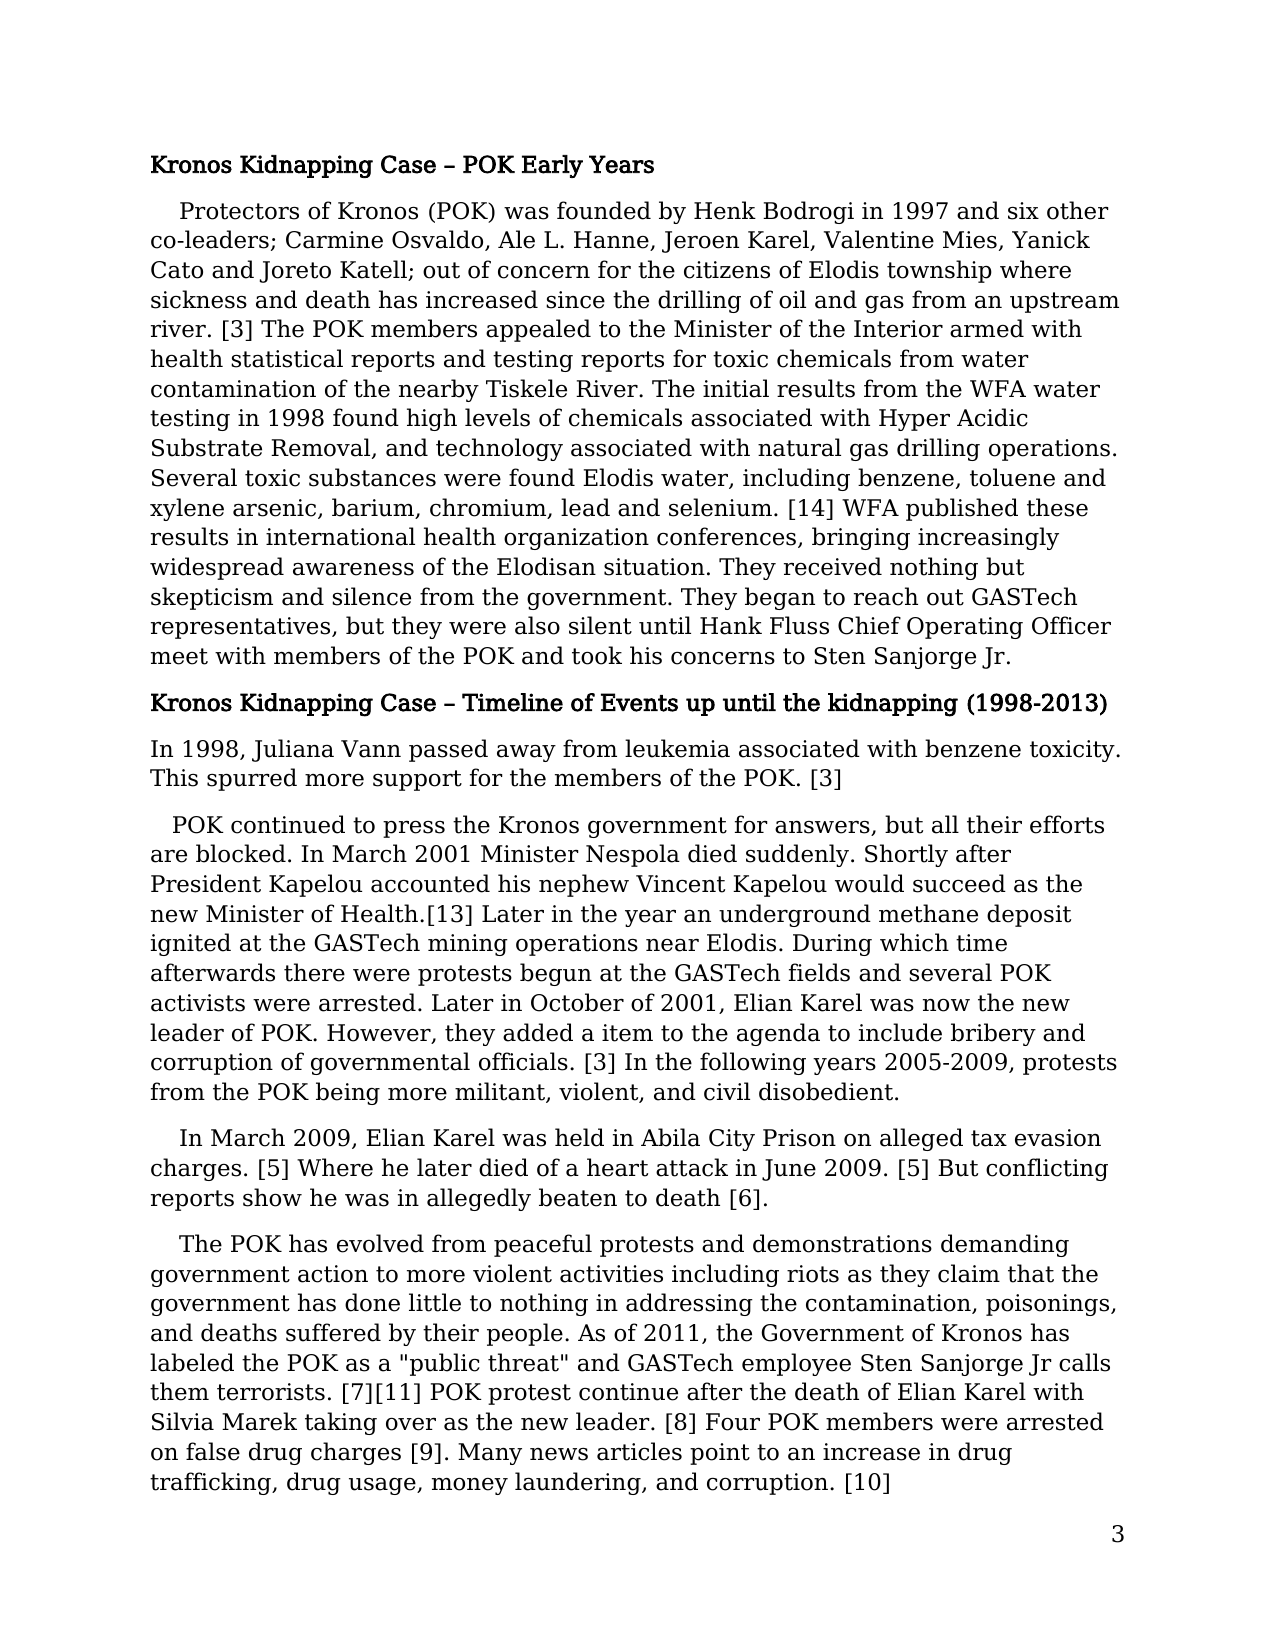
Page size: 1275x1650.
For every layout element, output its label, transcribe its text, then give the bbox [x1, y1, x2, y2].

text Protectors of Kronos (POK) was founded by Henk Bodrogi in 1997 and six other co-leaders; Carmine Osvaldo, Ale L. Hanne, Jeroen Karel, Valentine Mies, Yanick Cato and Joreto Katell; out of concern for the citizens of Elodis township where sickness and death has increased since the drilling of oil and gas from an upstream river. [3] The POK members appealed to the Minister of the Interior armed with health statistical reports and testing reports for toxic chemicals from water contamination of the nearby Tiskele River. The initial results from the WFA water testing in 1998 found high levels of chemicals associated with Hyper Acidic Substrate Removal, and technology associated with natural gas drilling operations. Several toxic substances were found Elodis water, including benzene, toluene and xylene arsenic, barium, chromium, lead and selenium. [14] WFA published these results in international health organization conferences, bringing increasingly widespread awareness of the Elodisan situation. They received nothing but skepticism and silence from the government. They began to reach out GASTech representatives, but they were also silent until Hank Fluss Chief Operating Officer meet with members of the POK and took his concerns to Sten Sanjorge Jr. [150, 196, 1125, 669]
text Kronos Kidnapping Case – POK Early Years [150, 150, 1125, 177]
text In March 2009, Elian Karel was held in Abila City Prison on alleged tax evasion charges. [5] Where he later died of a heart attack in June 2009. [5] But conflicting reports show he was in allegedly beaten to death [6]. [150, 1124, 1125, 1211]
text POK continued to press the Kronos government for answers, but all their efforts are blocked. In March 2001 Minister Nespola died suddenly. Shortly after President Kapelou accounted his nephew Vincent Kapelou would succeed as the new Minister of Health.[13] Later in the year an underground methane deposit ignited at the GASTech mining operations near Elodis. During which time afterwards there were protests begun at the GASTech fields and several POK activists were arrested. Later in October of 2001, Elian Karel was now the new leader of POK. However, they added a item to the agenda to include bribery and corruption of governmental officials. [3] In the following years 2005-2009, protests from the POK being more militant, violent, and civil disobedient. [150, 810, 1125, 1105]
text In 1998, Juliana Vann passed away from leukemia associated with benzene toxicity. This spurred more support for the members of the POK. [3] [150, 734, 1125, 792]
text The POK has evolved from peaceful protests and demonstrations demanding government action to more violent activities including riots as they claim that the government has done little to nothing in addressing the contamination, poisonings, and deaths suffered by their people. As of 2011, the Government of Kronos has labeled the POK as a "public threat" and GASTech employee Sten Sanjorge Jr calls them terrorists. [7][11] POK protest continue after the death of Elian Karel with Silvia Marek taking over as the new leader. [8] Four POK members were arrested on false drug charges [9]. Many news articles point to an increase in drug trafficking, drug usage, money laundering, and corruption. [10] [150, 1230, 1125, 1495]
text Kronos Kidnapping Case – Timeline of Events up until the kidnapping (1998-2013) [150, 688, 1125, 716]
